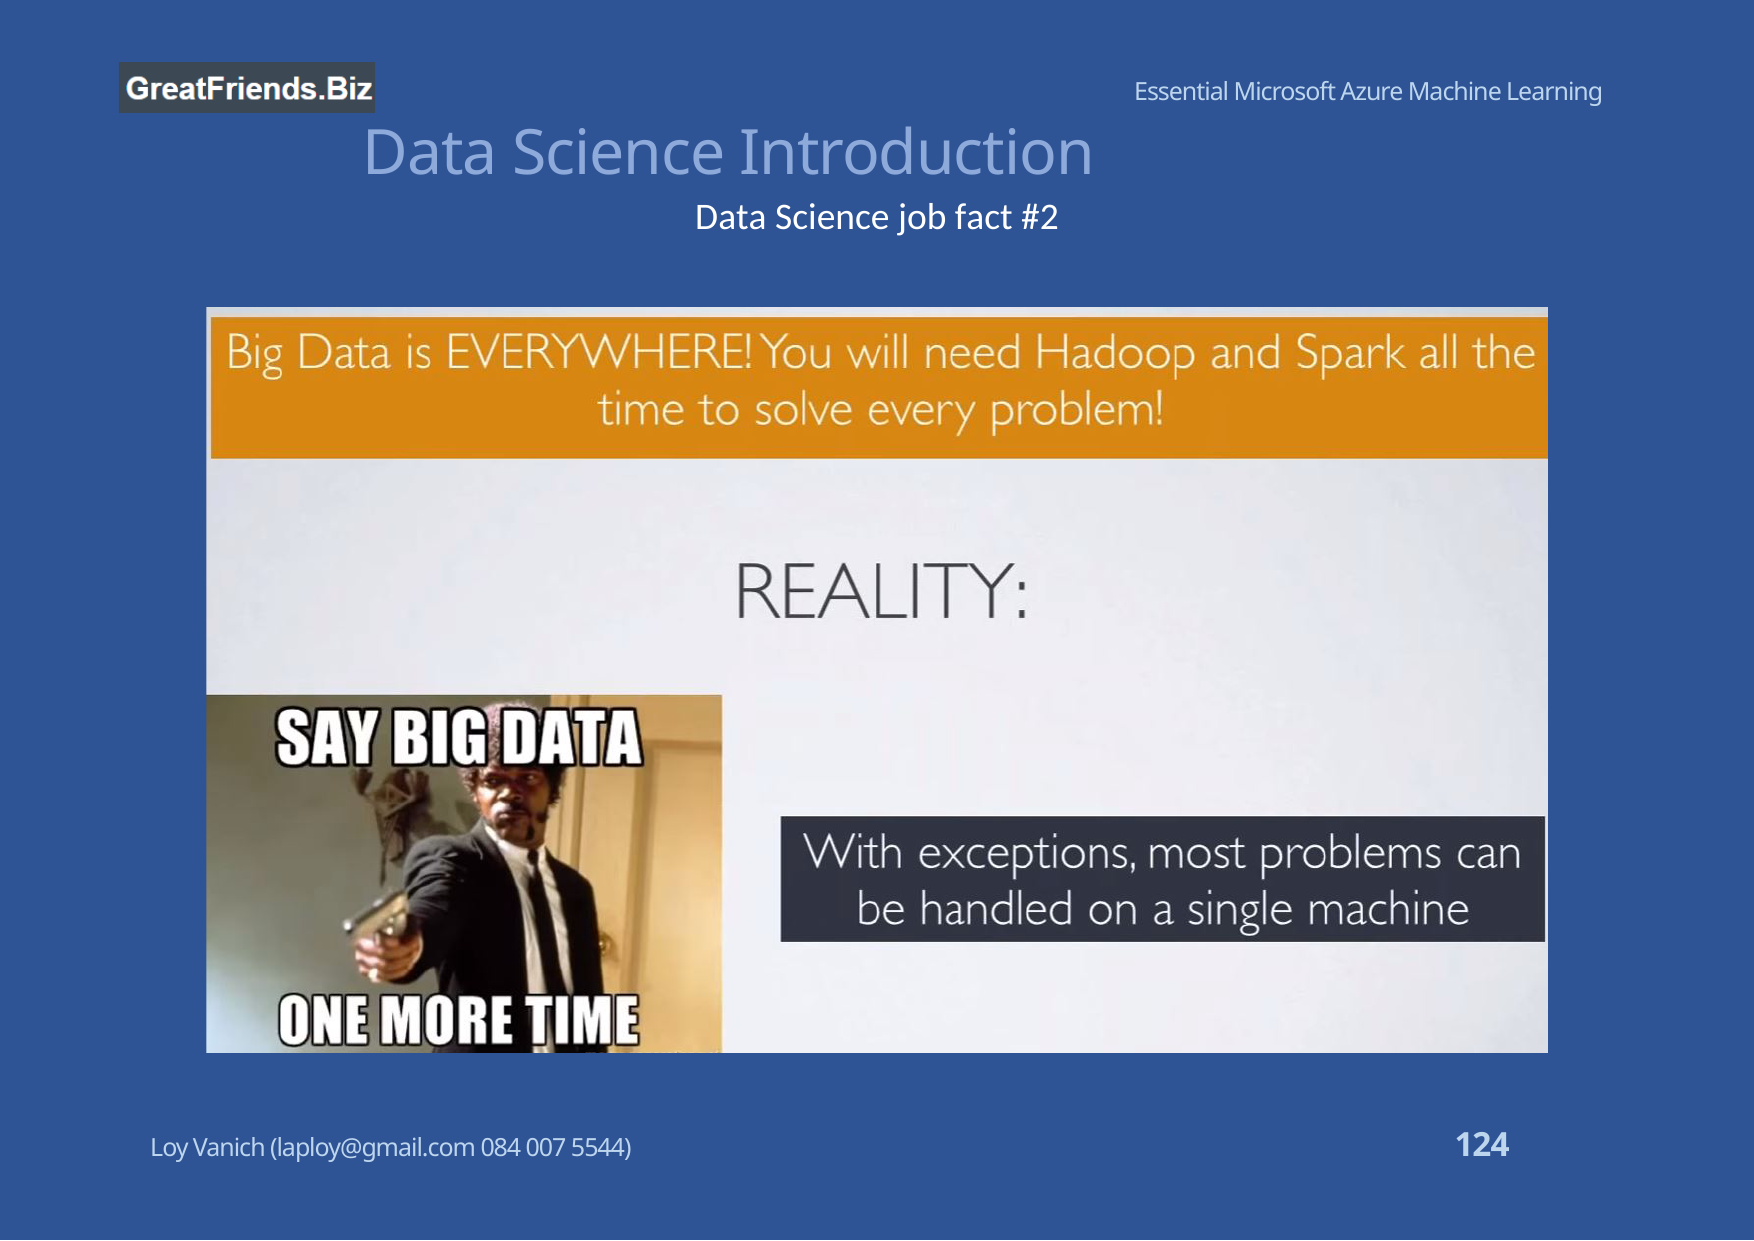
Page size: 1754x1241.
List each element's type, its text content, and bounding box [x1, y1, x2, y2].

picture [206, 307, 1548, 1053]
text Data Science job fact #2 [150, 193, 1604, 239]
picture [118, 62, 375, 113]
